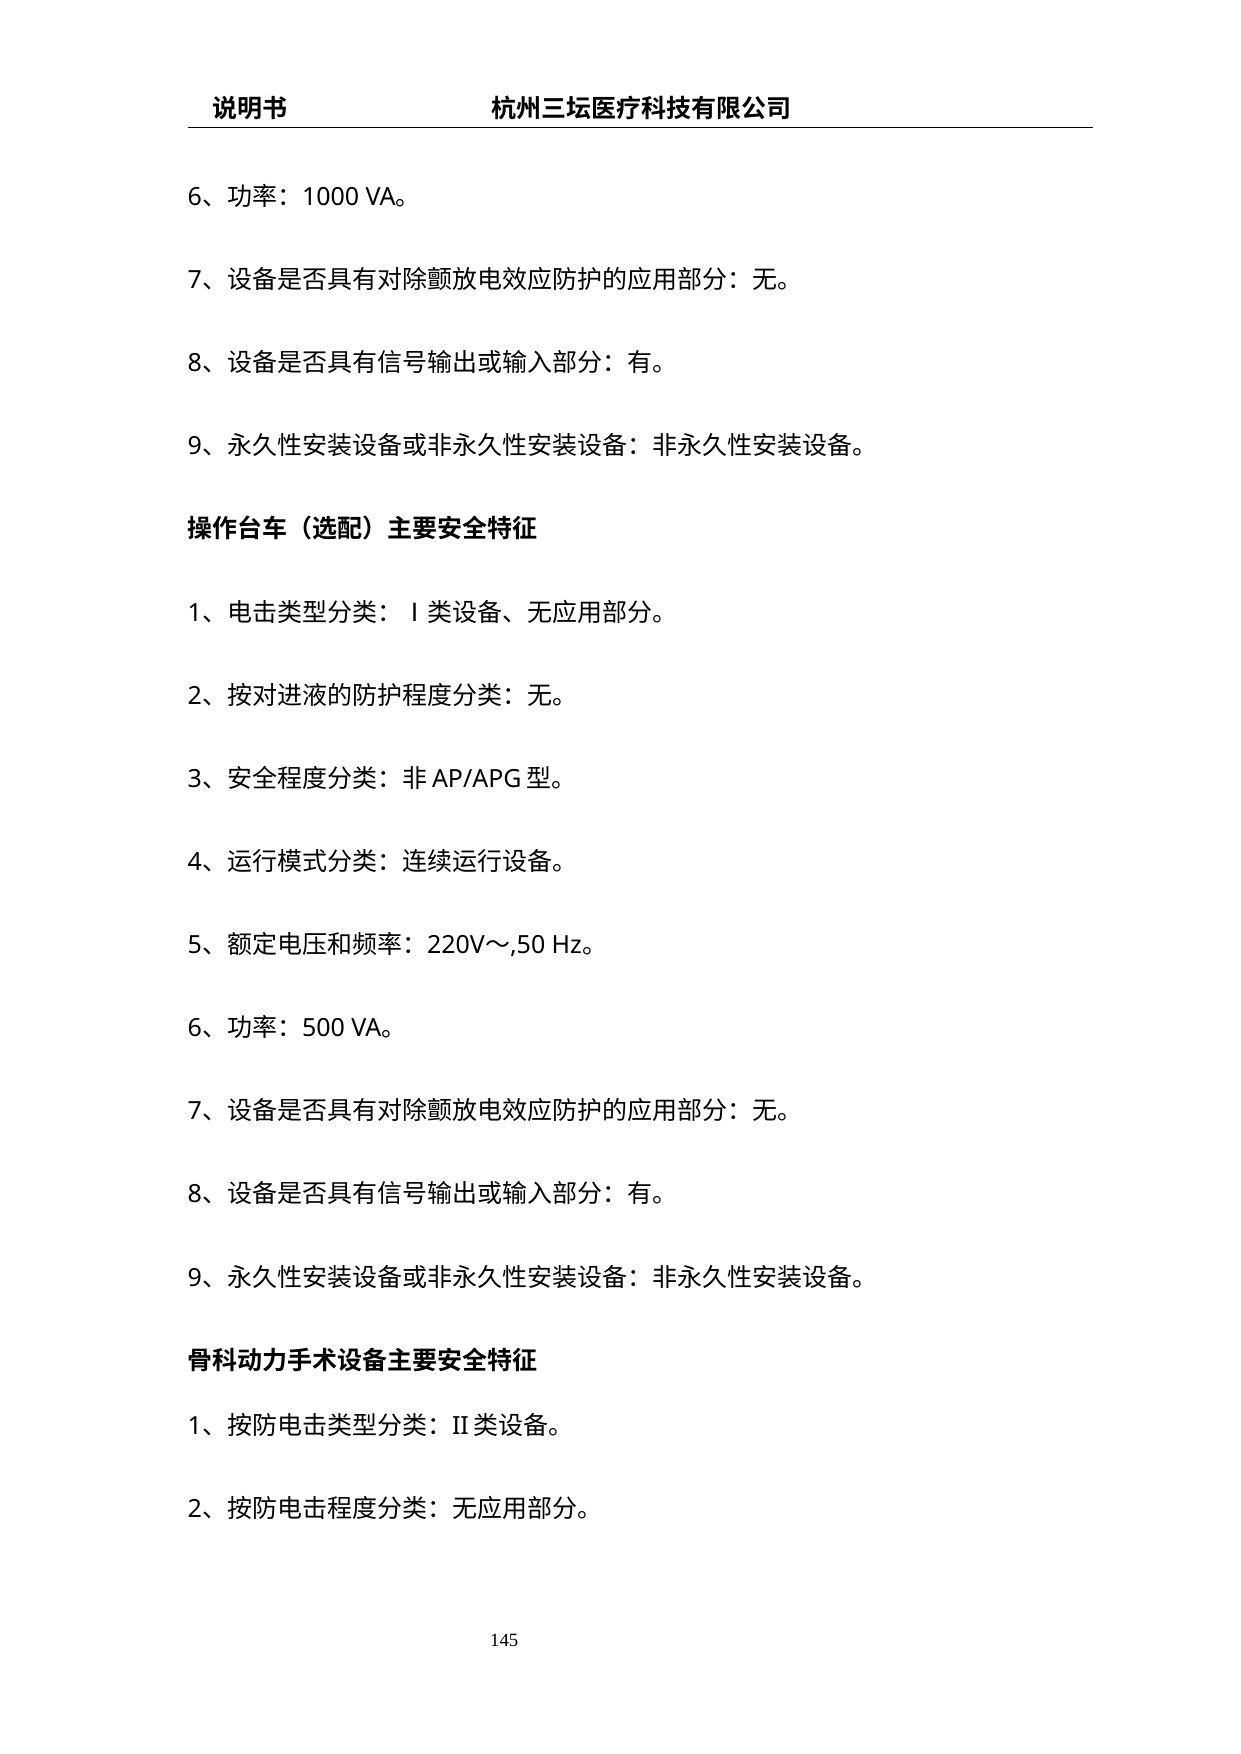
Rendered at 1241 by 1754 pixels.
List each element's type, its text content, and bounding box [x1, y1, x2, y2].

text 9、永久性安装设备或非永久性安装设备：非永久性安装设备。 [187, 411, 1020, 476]
text 操作台车（选配）主要安全特征 [187, 494, 1093, 559]
text 6、功率：500 VA。 [187, 993, 1020, 1058]
text 骨科动力手术设备主要安全特征 [187, 1326, 1093, 1391]
text 9、永久性安装设备或非永久性安装设备：非永久性安装设备。 [187, 1243, 1020, 1308]
text 8、设备是否具有信号输出或输入部分：有。 [187, 1159, 1020, 1224]
text 7、设备是否具有对除颤放电效应防护的应用部分：无。 [187, 245, 1020, 310]
list 电击类型分类：Ⅰ类设备、无应用部分。 [187, 578, 1020, 643]
text 1、按防电击类型分类：II类设备。 [187, 1391, 1020, 1456]
text 2、按防电击程度分类：无应用部分。 [187, 1474, 1020, 1539]
text 8、设备是否具有信号输出或输入部分：有。 [187, 328, 1020, 393]
list 安全程度分类：非AP/APG型。 [187, 744, 1020, 809]
text 5、额定电压和频率：220V～,50 Hz。 [187, 910, 1020, 975]
text 4、运行模式分类：连续运行设备。 [187, 827, 1020, 892]
text 6、功率：1000 VA。 [187, 162, 1020, 227]
list 按对进液的防护程度分类：无。 [187, 661, 1020, 726]
text 7、设备是否具有对除颤放电效应防护的应用部分：无。 [187, 1076, 1020, 1141]
